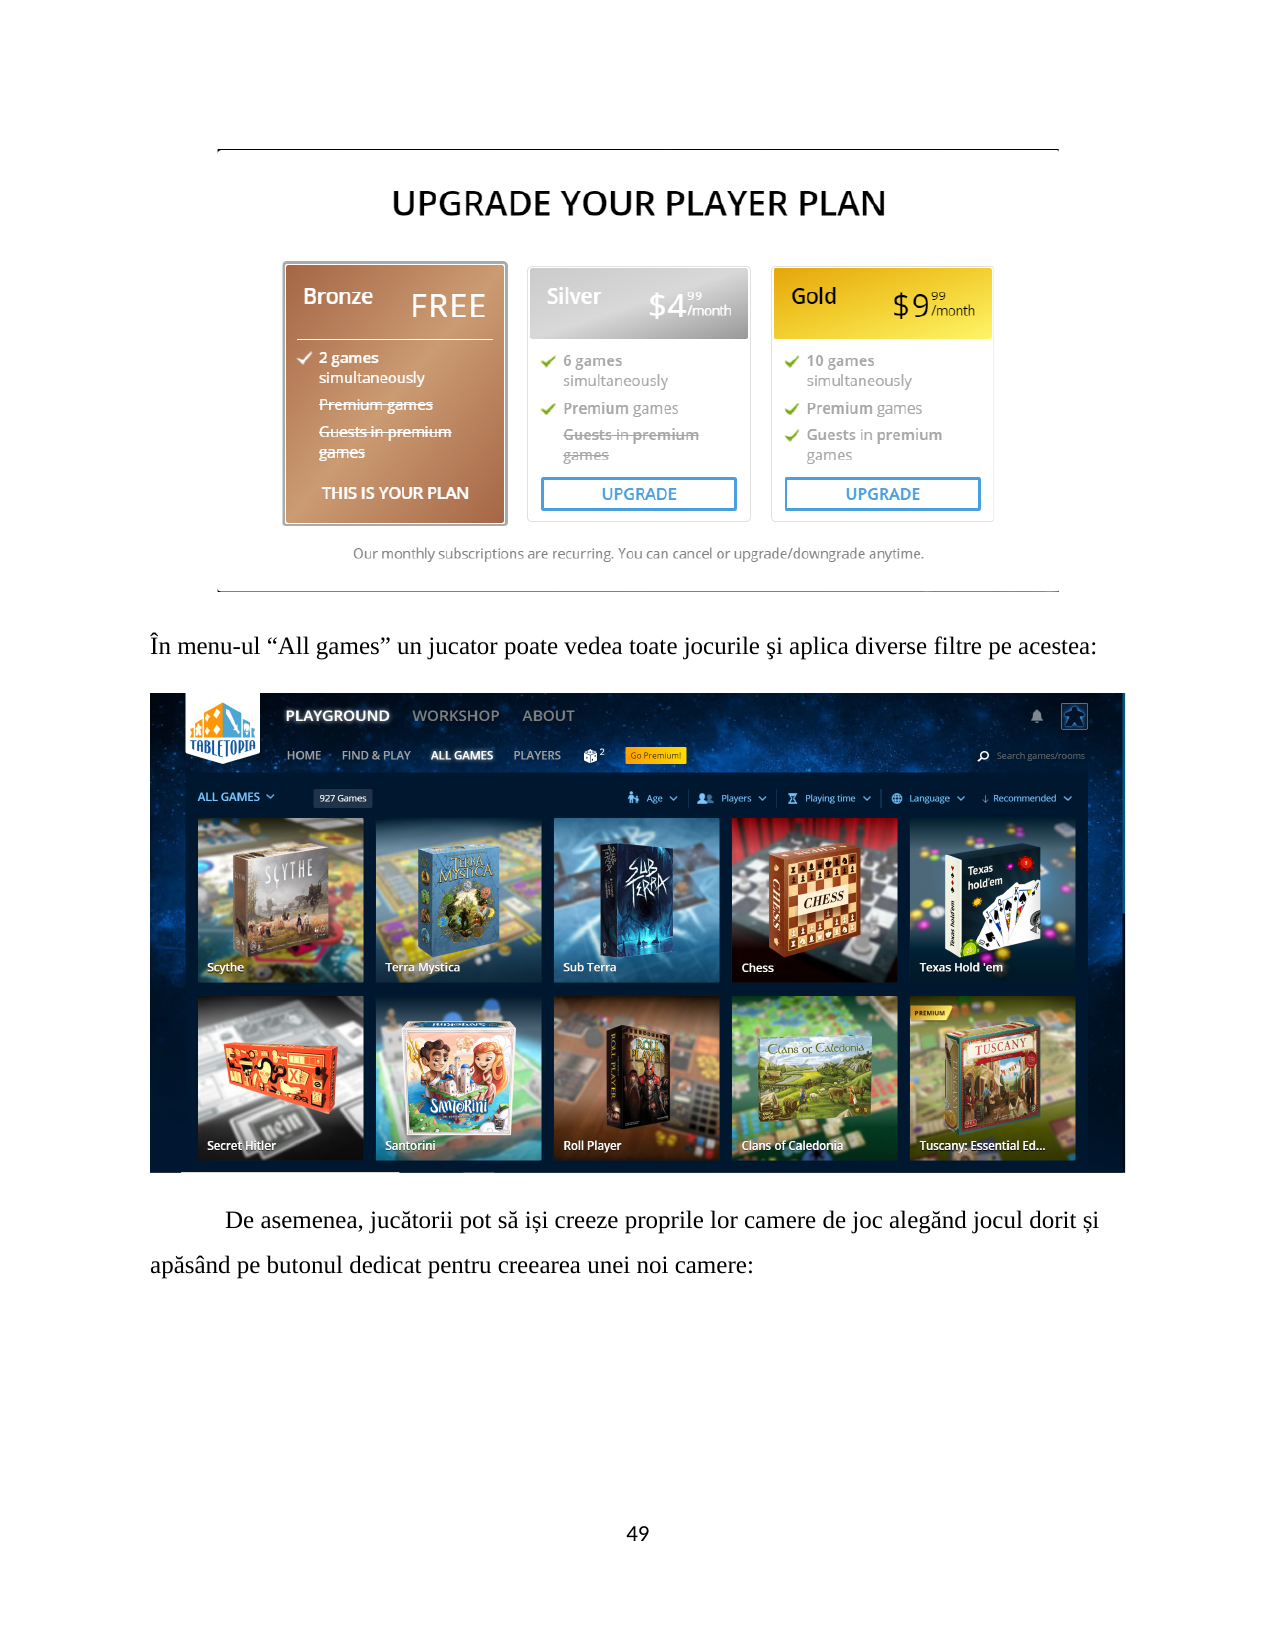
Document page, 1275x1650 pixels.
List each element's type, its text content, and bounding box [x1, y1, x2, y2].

picture [217, 149, 1059, 592]
text În menu-ul “All games” un jucator poate vedea toate jocurile şi aplica diverse filtre pe acestea: [150, 631, 1125, 660]
text De asemenea, jucătorii pot să iși creeze proprile lor camere de joc alegănd jocul dorit și apăsând pe butonul dedicat pentru creearea unei noi camere: [150, 1206, 1125, 1279]
picture [150, 693, 1125, 1173]
